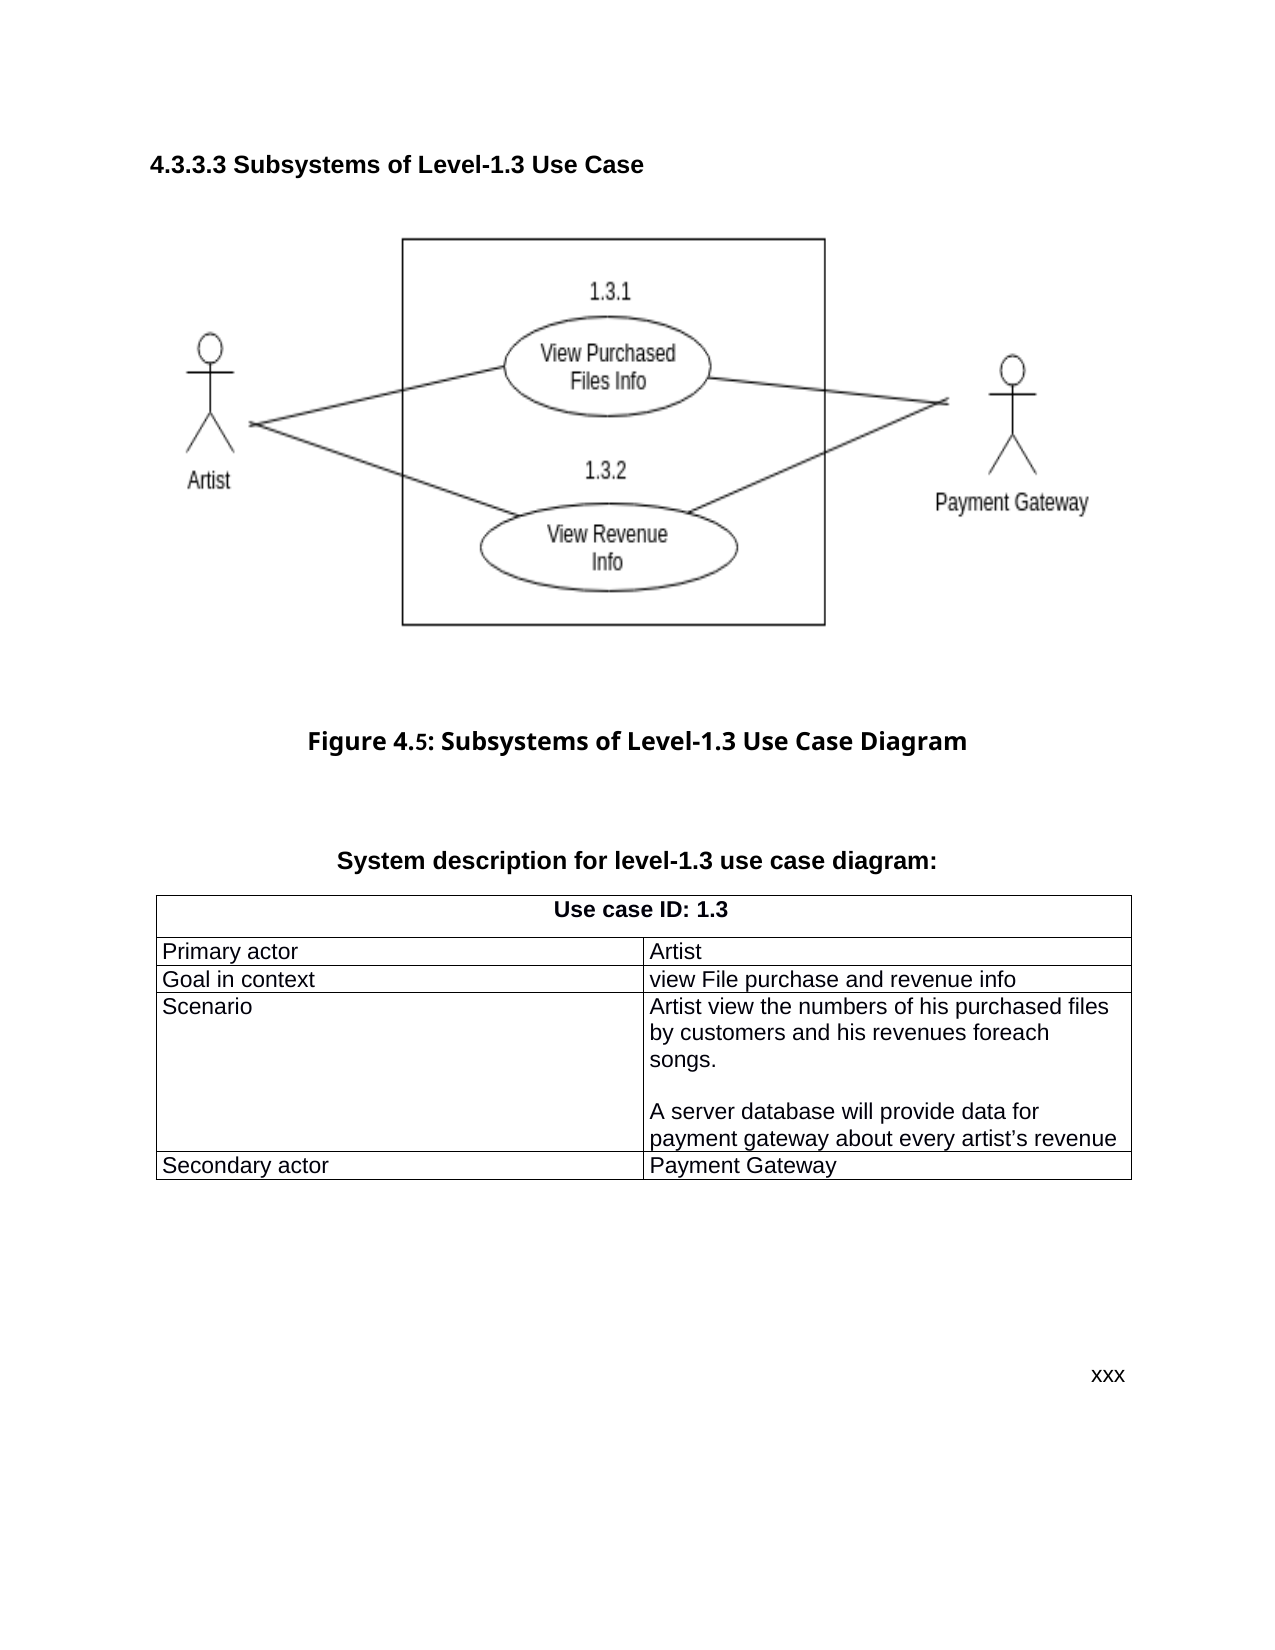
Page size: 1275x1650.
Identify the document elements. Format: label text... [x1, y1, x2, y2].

subtitle Figure 4.5: Subsystems of Level-1.3 Use Case Diagram [150, 723, 1125, 757]
subtitle System description for level-1.3 use case diagram: [150, 846, 1125, 874]
table_cell Scenario [157, 993, 643, 1151]
table_cell Payment Gateway [644, 1152, 1131, 1178]
table_cell Artist [644, 938, 1131, 964]
table_cell Primary actor [157, 938, 643, 964]
table_cell Artist view the numbers of his purchased files by customers and his revenues foreach​ ​songs. A server database will provide data for payment gateway about every artist’s revenue [644, 993, 1131, 1151]
table_header Use case ID: 1.3 [157, 896, 1131, 937]
table_cell view File purchase and revenue info [644, 966, 1131, 992]
picture [180, 193, 1095, 690]
subtitle 4.3.3.3 Subsystems of Level-1.3 Use Case [150, 150, 1125, 179]
table_cell Goal in context [157, 966, 643, 992]
table_cell Secondary actor [157, 1152, 643, 1178]
